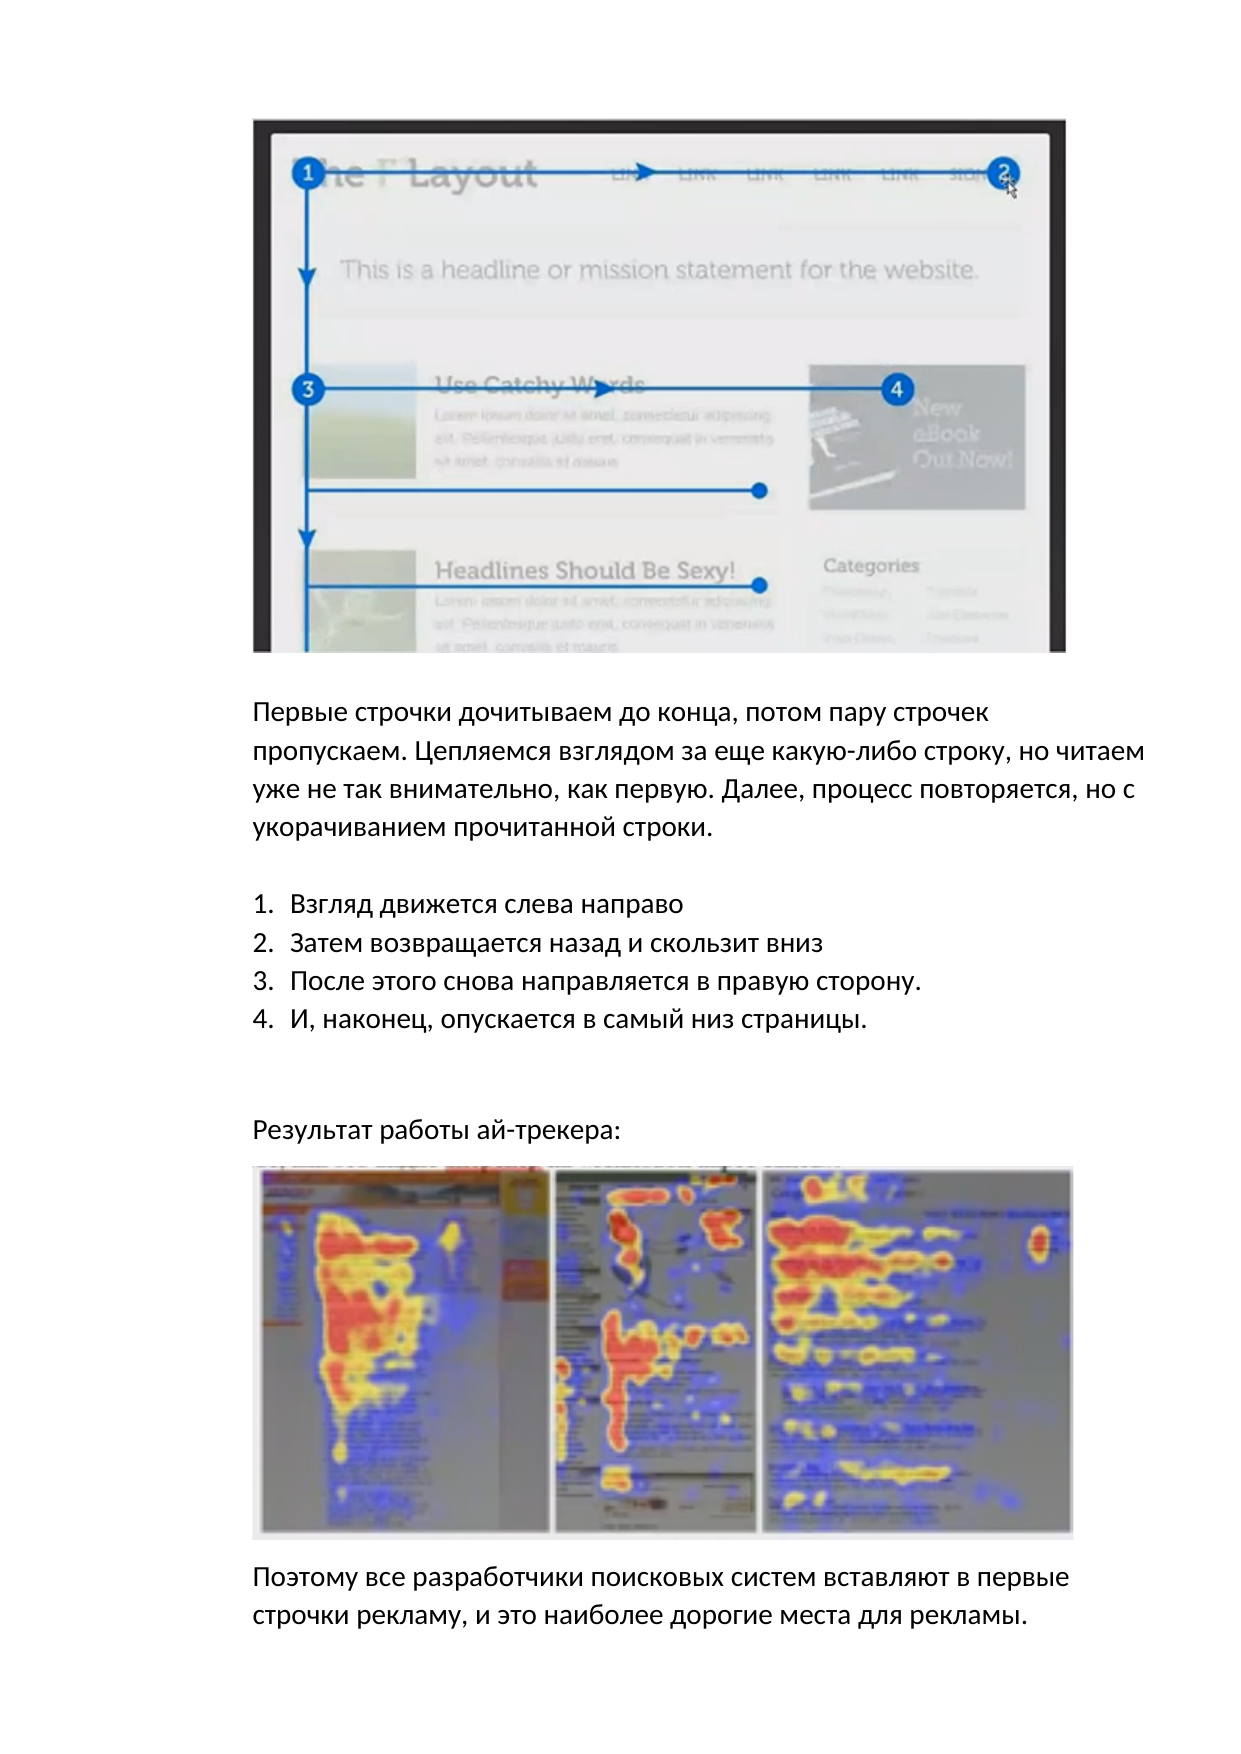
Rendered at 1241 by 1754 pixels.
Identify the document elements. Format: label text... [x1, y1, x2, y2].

list Взгляд движется слева направо [252, 885, 1152, 921]
list Затем возвращается назад и скользит вниз [252, 924, 1152, 959]
text Результат работы ай-трекера: [252, 1111, 1152, 1146]
picture [252, 1166, 1074, 1540]
text Поэтому все разработчики поисковых систем вставляют в первые строчки рекламу, и это наиболее дорогие места для рекламы. [252, 1558, 1152, 1632]
list Первые строчки дочитываем до конца, потом пару строчек пропускаем. Цепляемся взглядом за еще какую-либо строку, но читаем уже не так внимательно, как первую. Далее, процесс повторяется, но с укорачиванием прочитанной строки. [252, 693, 1152, 844]
list И, наконец, опускается в самый низ страницы. [252, 1001, 1152, 1036]
picture [252, 118, 1067, 653]
list После этого снова направляется в правую сторону. [252, 962, 1152, 998]
